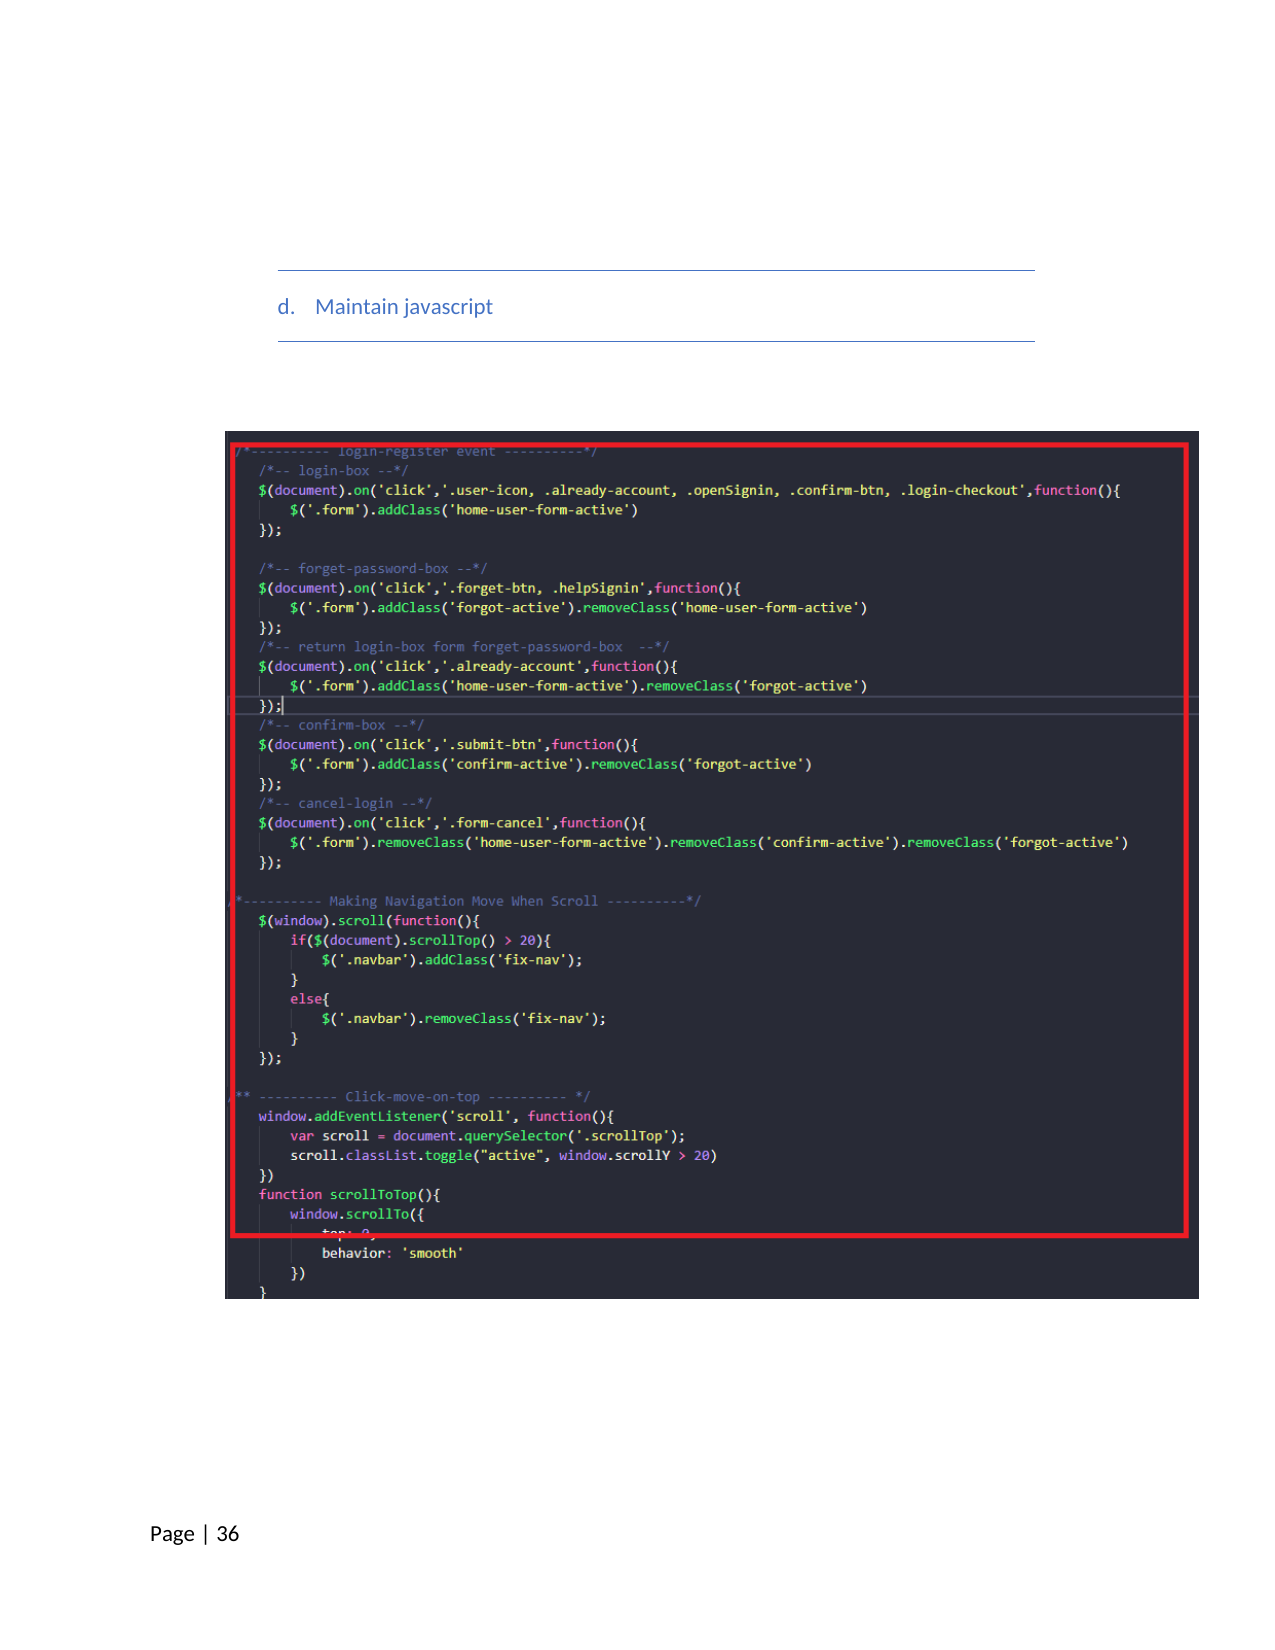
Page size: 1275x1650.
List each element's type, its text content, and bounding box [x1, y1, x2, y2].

picture [225, 431, 1199, 1299]
list Maintain javascript [277, 271, 1035, 342]
